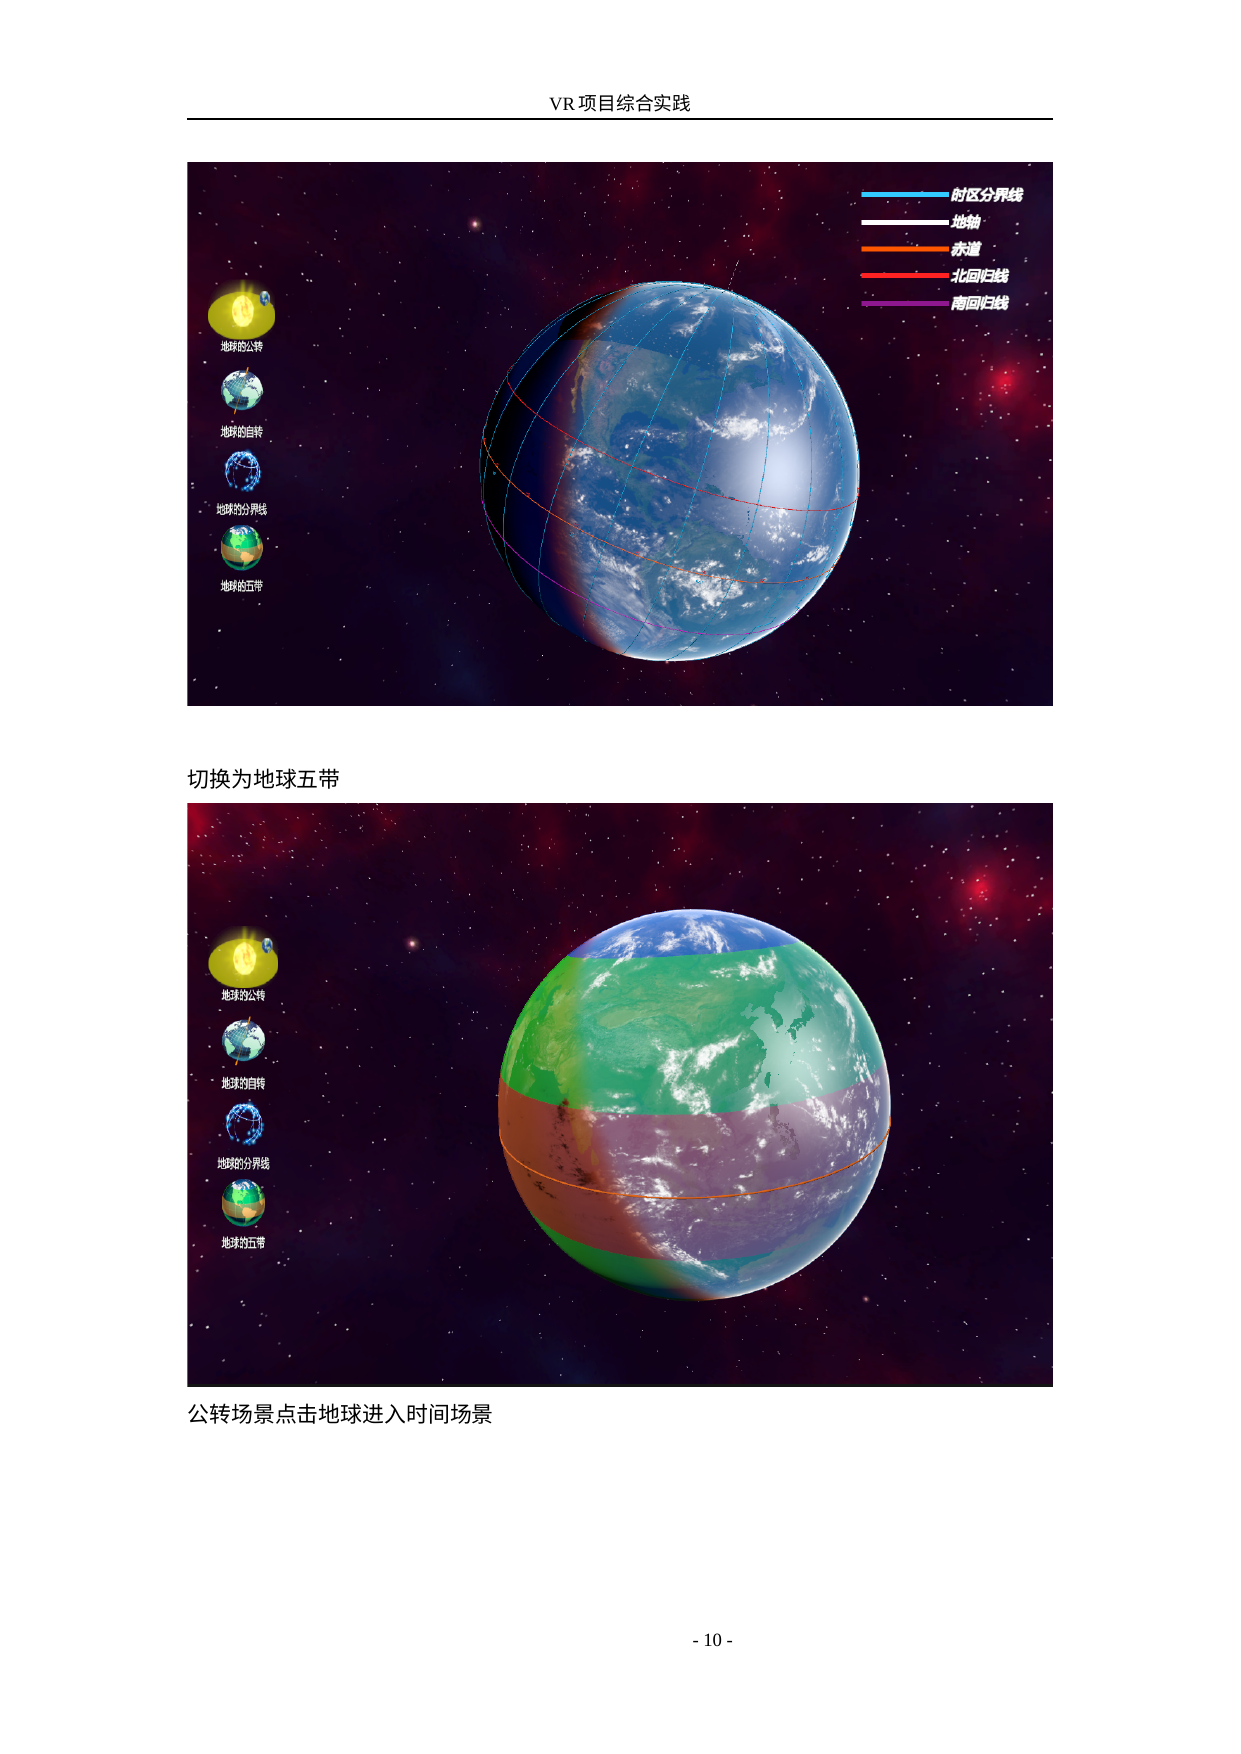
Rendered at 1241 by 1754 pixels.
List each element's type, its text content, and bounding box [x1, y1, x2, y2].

text 切换为地球五带 [187, 762, 1053, 794]
text 公转场景点击地球进入时间场景 [187, 1396, 1053, 1429]
picture [187, 803, 1053, 1387]
picture [187, 162, 1053, 706]
